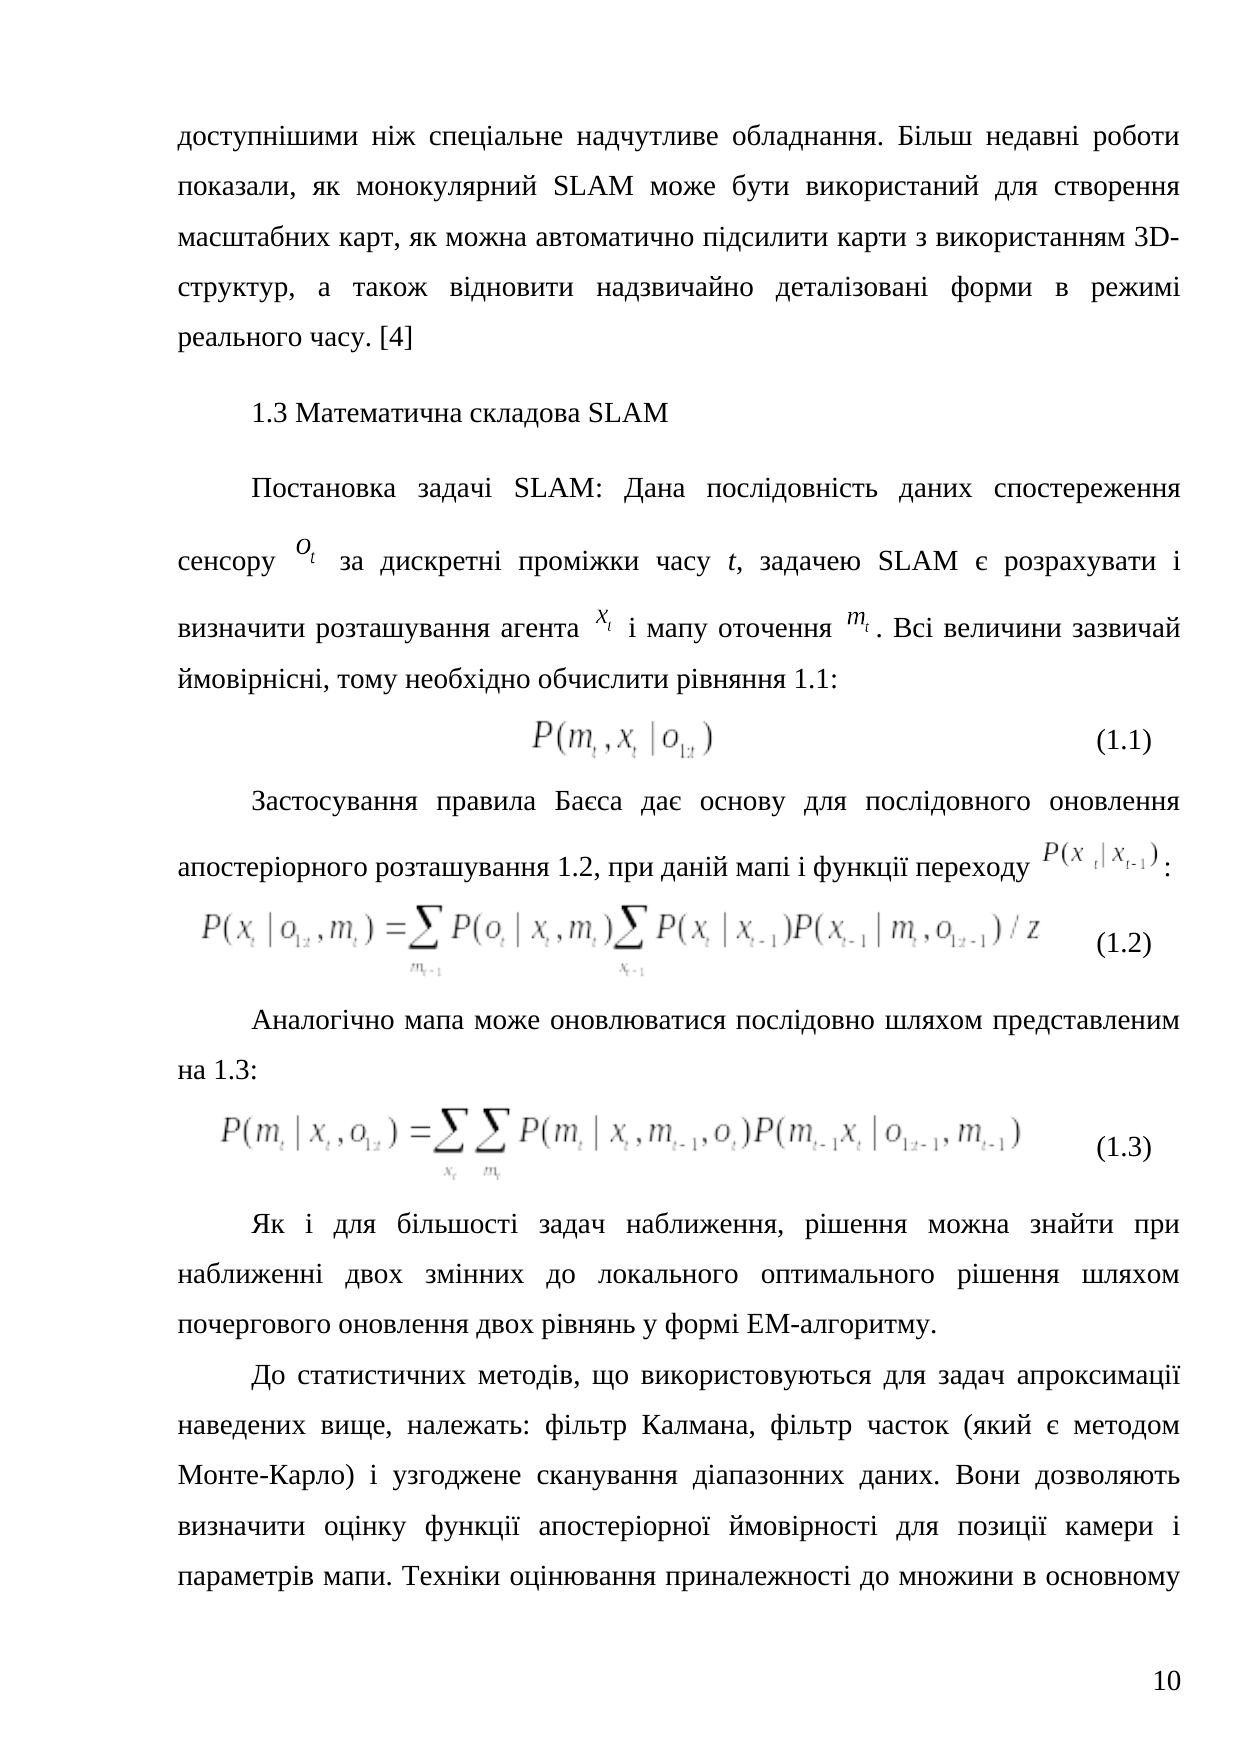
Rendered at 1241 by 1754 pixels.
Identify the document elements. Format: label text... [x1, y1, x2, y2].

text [177, 1357, 1181, 1592]
subtitle 1.3 Математична складова SLAM [177, 395, 1181, 428]
table_header (1.3) [1078, 1103, 1163, 1206]
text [177, 118, 1181, 353]
text Аналогічно мапа може оновлюватися послідовно шляхом представленим на 1.3: [177, 1002, 1181, 1086]
text Як і для більшості задач наближення, рішення можна знайти при наближенні двох змінних до локального оптимального рішення шляхом почергового оновлення двох рівнянь у формі ЕМ-алгоритму. [177, 1206, 1181, 1340]
table_header [166, 711, 1078, 783]
text Постановка задачі SLAM: Дана послідовність даних спостереження сенсору за дискретні проміжки часу t, задачею SLAM є розрахувати і визначити розташування агента і мапу оточення . Всі величини зазвичай ймовірнісні, тому необхідно обчислити рівняння 1.1: [177, 470, 1181, 694]
table_header [166, 1103, 1078, 1206]
table_header (1.2) [1078, 899, 1163, 1002]
table_header (1.1) [1078, 711, 1163, 783]
table_header [166, 899, 1078, 1002]
text Застосування правила Баєса дає основу для послідовного оновлення апостеріорного розташування 1.2, при даній мапі і функції переходу : [177, 783, 1181, 882]
